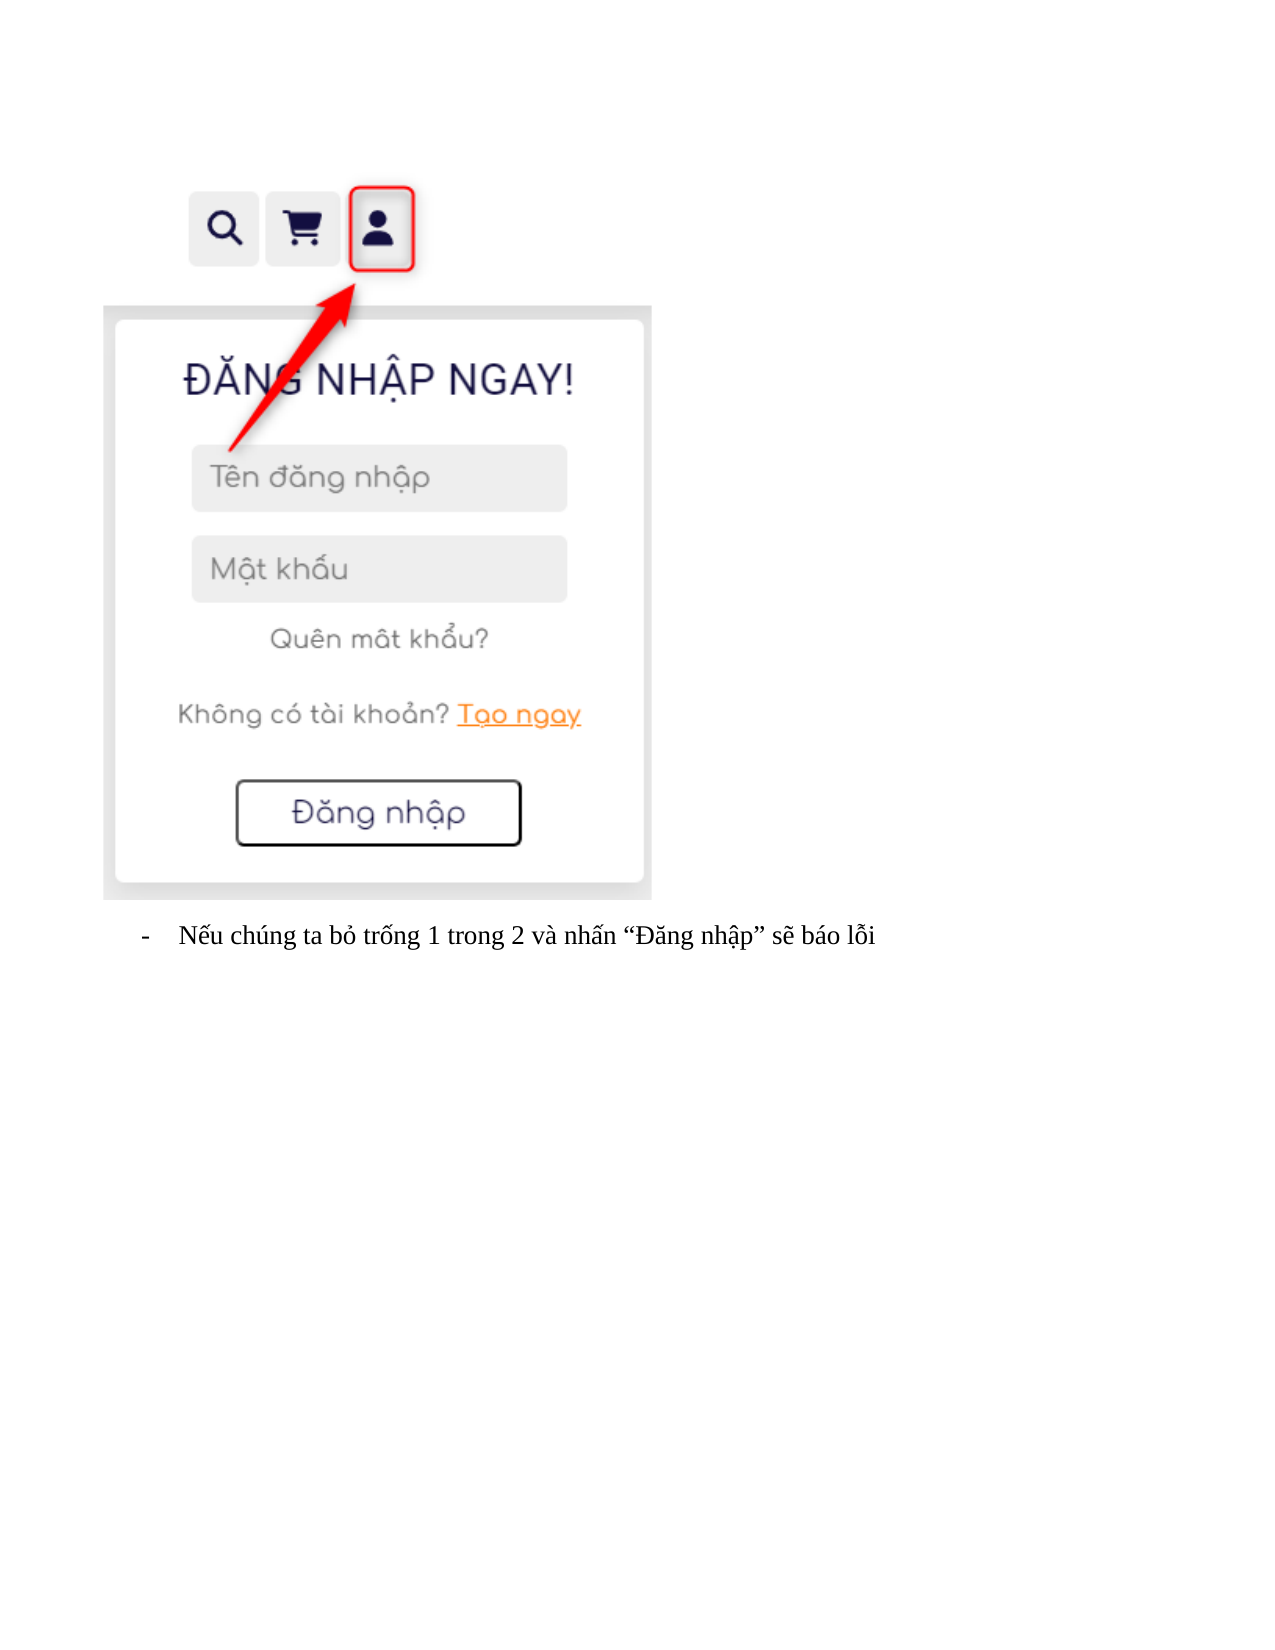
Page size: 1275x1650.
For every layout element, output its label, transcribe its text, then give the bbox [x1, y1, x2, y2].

list Nếu chúng ta bỏ trống 1 trong 2 và nhấn “Đăng nhập” sẽ báo lỗi [141, 919, 1125, 950]
picture [103, 162, 652, 900]
